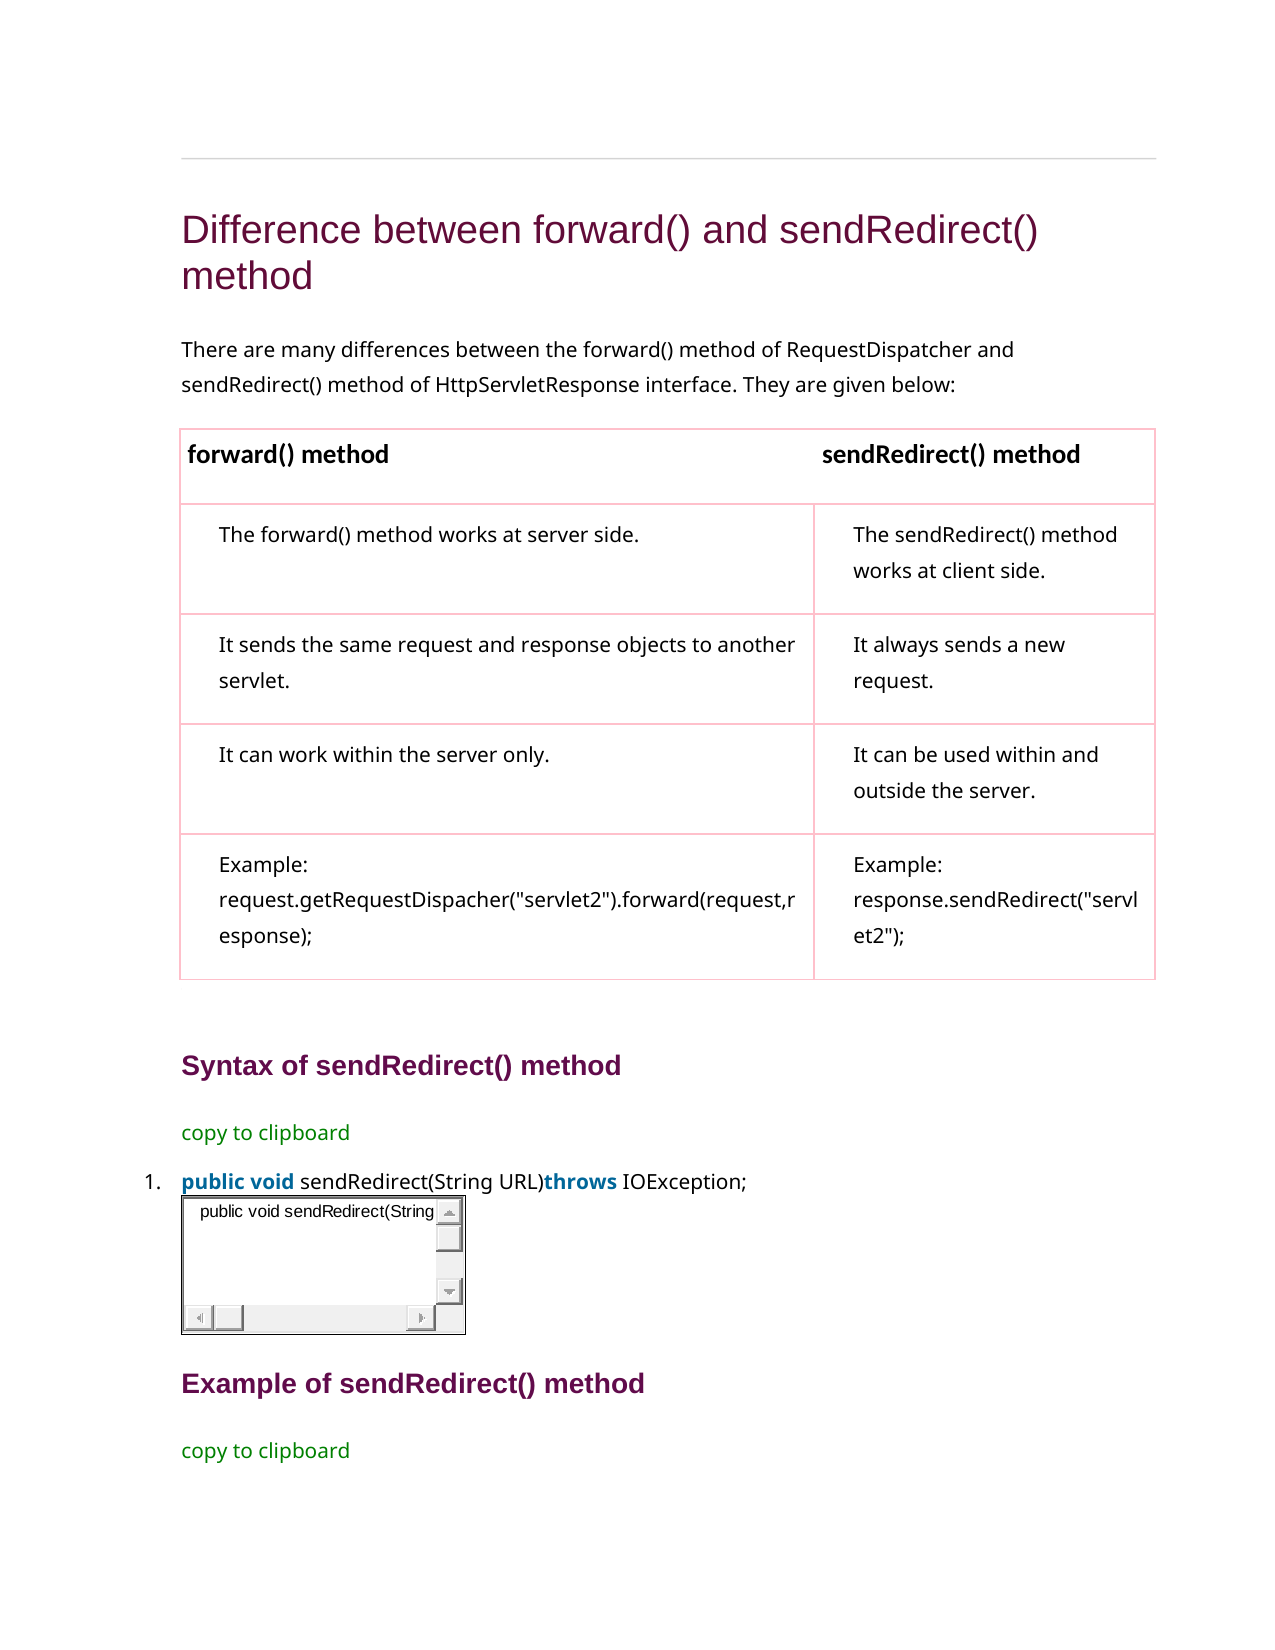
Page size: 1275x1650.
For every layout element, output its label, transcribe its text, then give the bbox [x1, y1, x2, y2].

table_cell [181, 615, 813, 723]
list public void sendRedirect(String URL)throws IOException; [144, 1167, 1125, 1196]
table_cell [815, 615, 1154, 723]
text There are many differences between the forward() method of RequestDispatcher and sendRedirect() method of HttpServletResponse interface. They are given below: [181, 327, 1125, 399]
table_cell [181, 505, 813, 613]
text copy to clipboard [181, 1110, 1125, 1146]
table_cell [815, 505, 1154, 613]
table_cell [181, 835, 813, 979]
text copy to clipboard [181, 1429, 1125, 1464]
subtitle Difference between forward() and sendRedirect() method [181, 207, 1125, 298]
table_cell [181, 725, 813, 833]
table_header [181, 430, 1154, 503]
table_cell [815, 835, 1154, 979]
subtitle Syntax of sendRedirect() method [181, 1045, 1125, 1081]
subtitle Example of sendRedirect() method [181, 1363, 1125, 1399]
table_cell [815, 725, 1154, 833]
